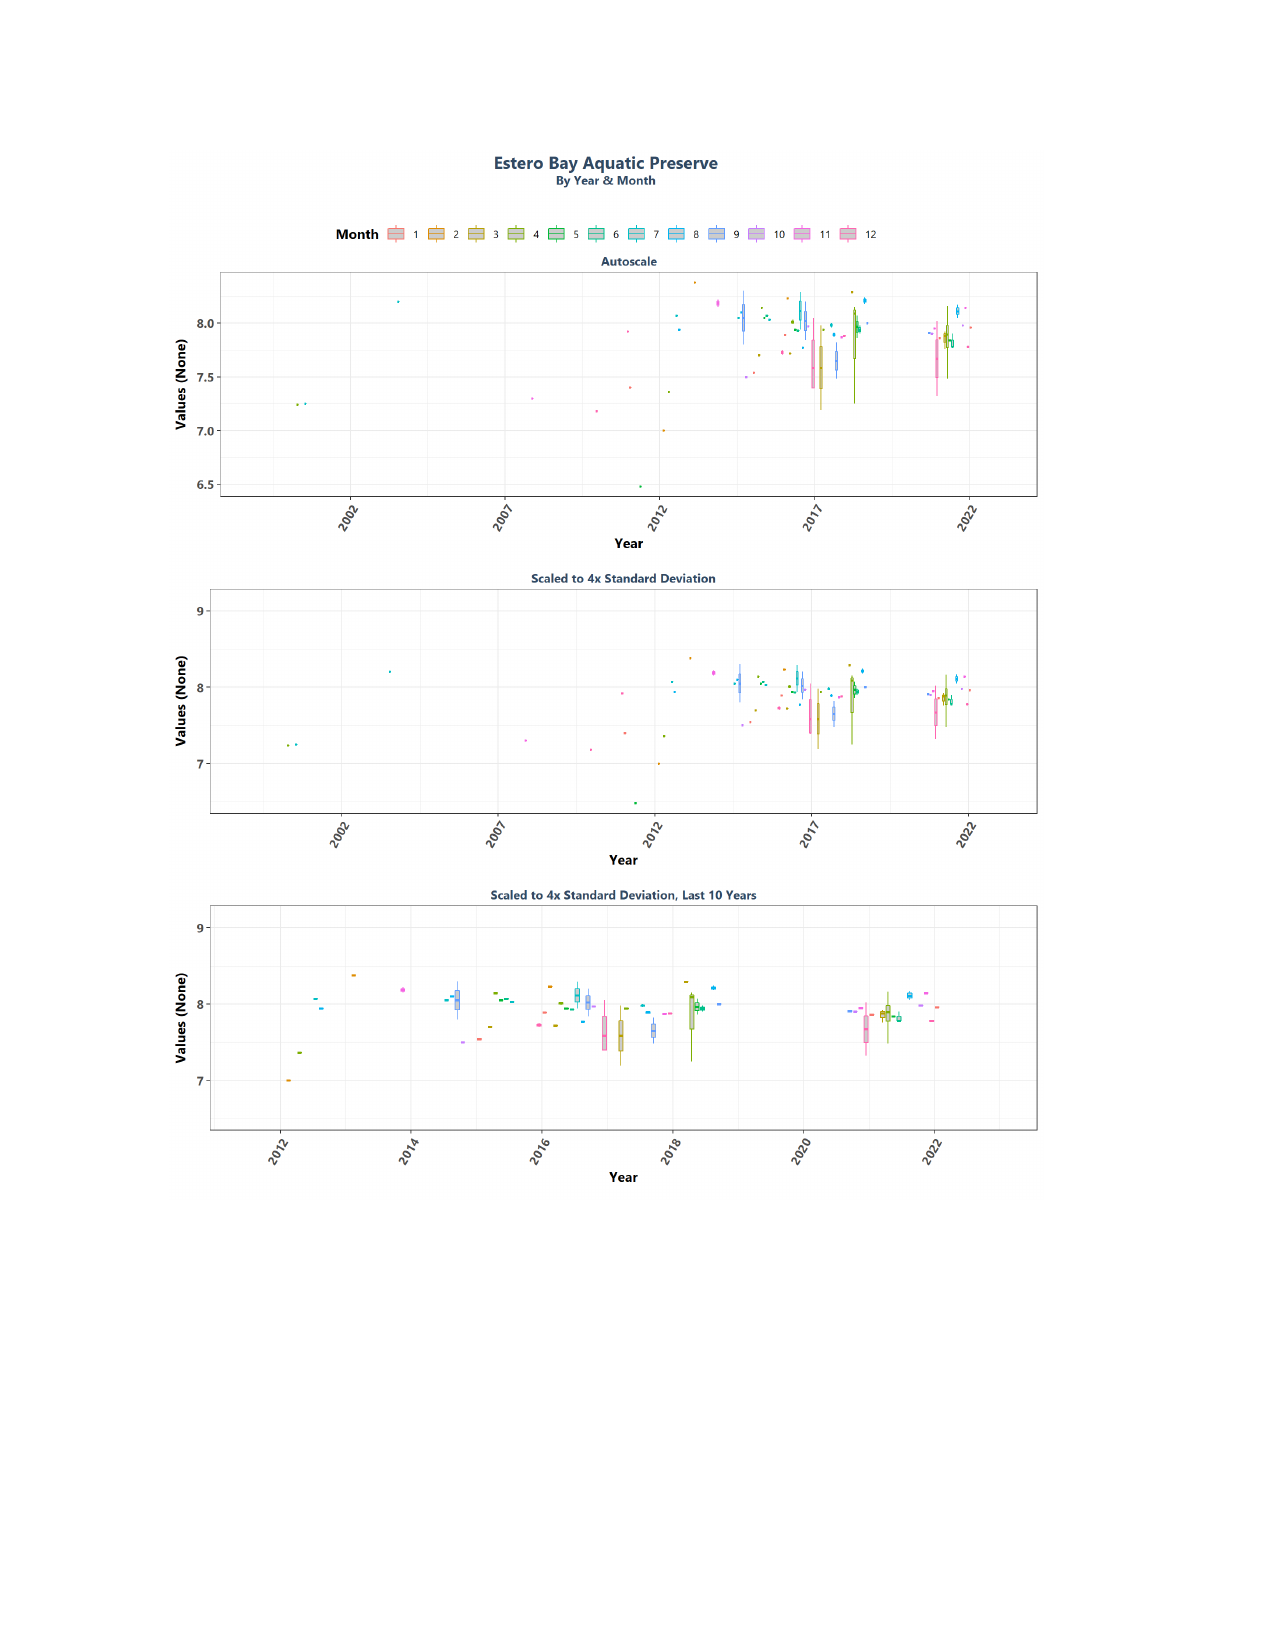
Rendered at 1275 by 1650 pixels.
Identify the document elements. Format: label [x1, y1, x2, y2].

picture [168, 150, 1044, 1200]
